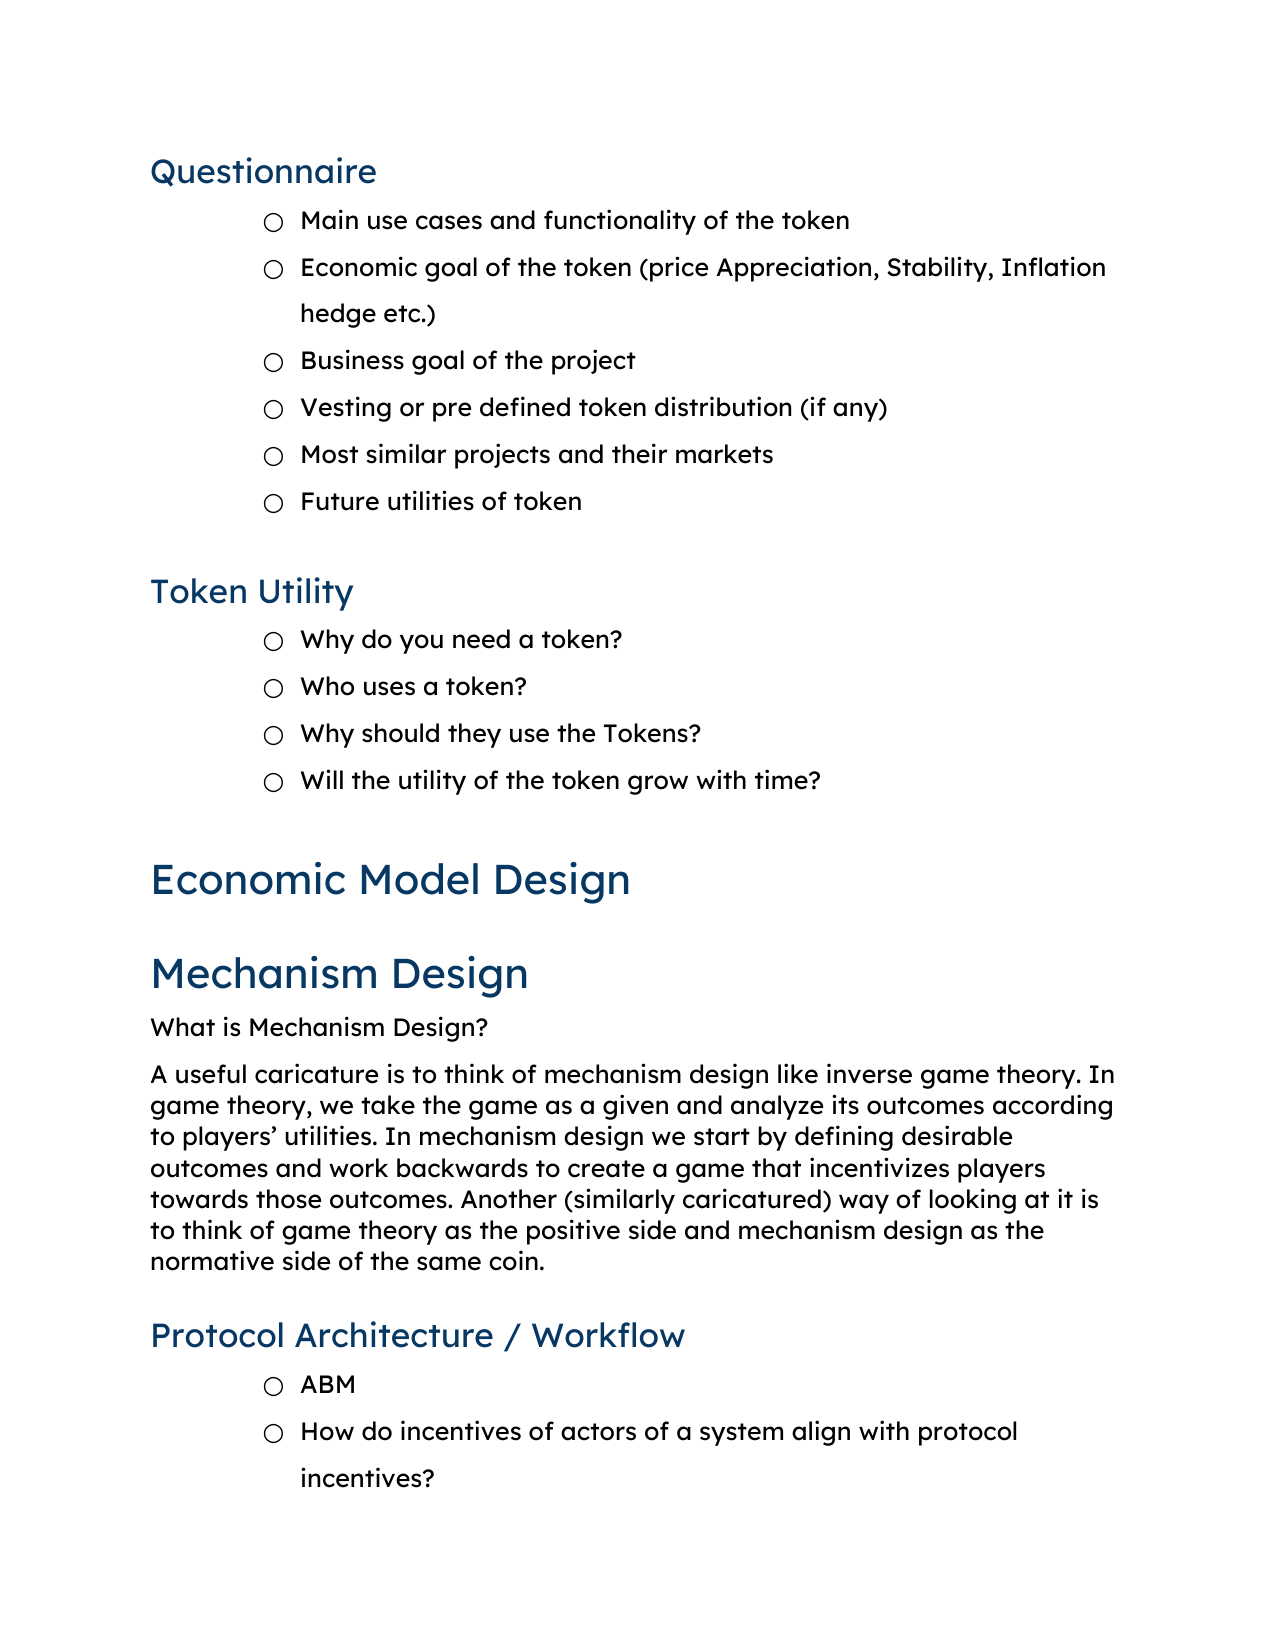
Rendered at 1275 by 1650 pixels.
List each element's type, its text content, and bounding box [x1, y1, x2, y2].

list Why do you need a token? [262, 624, 1125, 655]
list ABM [262, 1369, 1125, 1400]
list Most similar projects and their markets [262, 438, 1125, 470]
subtitle Mechanism Design [150, 947, 1125, 999]
list Main use cases and functionality of the token [262, 204, 1125, 235]
list Future utilities of token [262, 485, 1125, 517]
list Why should they use the Tokens? [262, 718, 1125, 749]
subtitle Economic Model Design [150, 853, 1125, 905]
subtitle Token Utility [150, 570, 1125, 611]
text What is Mechanism Design? [150, 1011, 1125, 1043]
list Business goal of the project [262, 345, 1125, 376]
list Economic goal of the token (price Appreciation, Stability, Inflation hedge etc.) [262, 251, 1125, 329]
list Will the utility of the token grow with time? [262, 764, 1125, 796]
text A useful caricature is to think of mechanism design like inverse game theory. In game theory, we take the game as a given and analyze its outcomes according to players’ utilities. In mechanism design we start by defining desirable outcomes and work backwards to create a game that incentivizes players towards those outcomes. Another (similarly caricatured) way of looking at it is to think of game theory as the positive side and mechanism design as the normative side of the same coin. [150, 1058, 1125, 1277]
list Vesting or pre defined token distribution (if any) [262, 392, 1125, 423]
list Who uses a token? [262, 671, 1125, 702]
subtitle Protocol Architecture / Workflow [150, 1314, 1125, 1356]
subtitle Questionnaire [150, 150, 1125, 192]
list How do incentives of actors of a system align with protocol incentives? [262, 1416, 1125, 1494]
